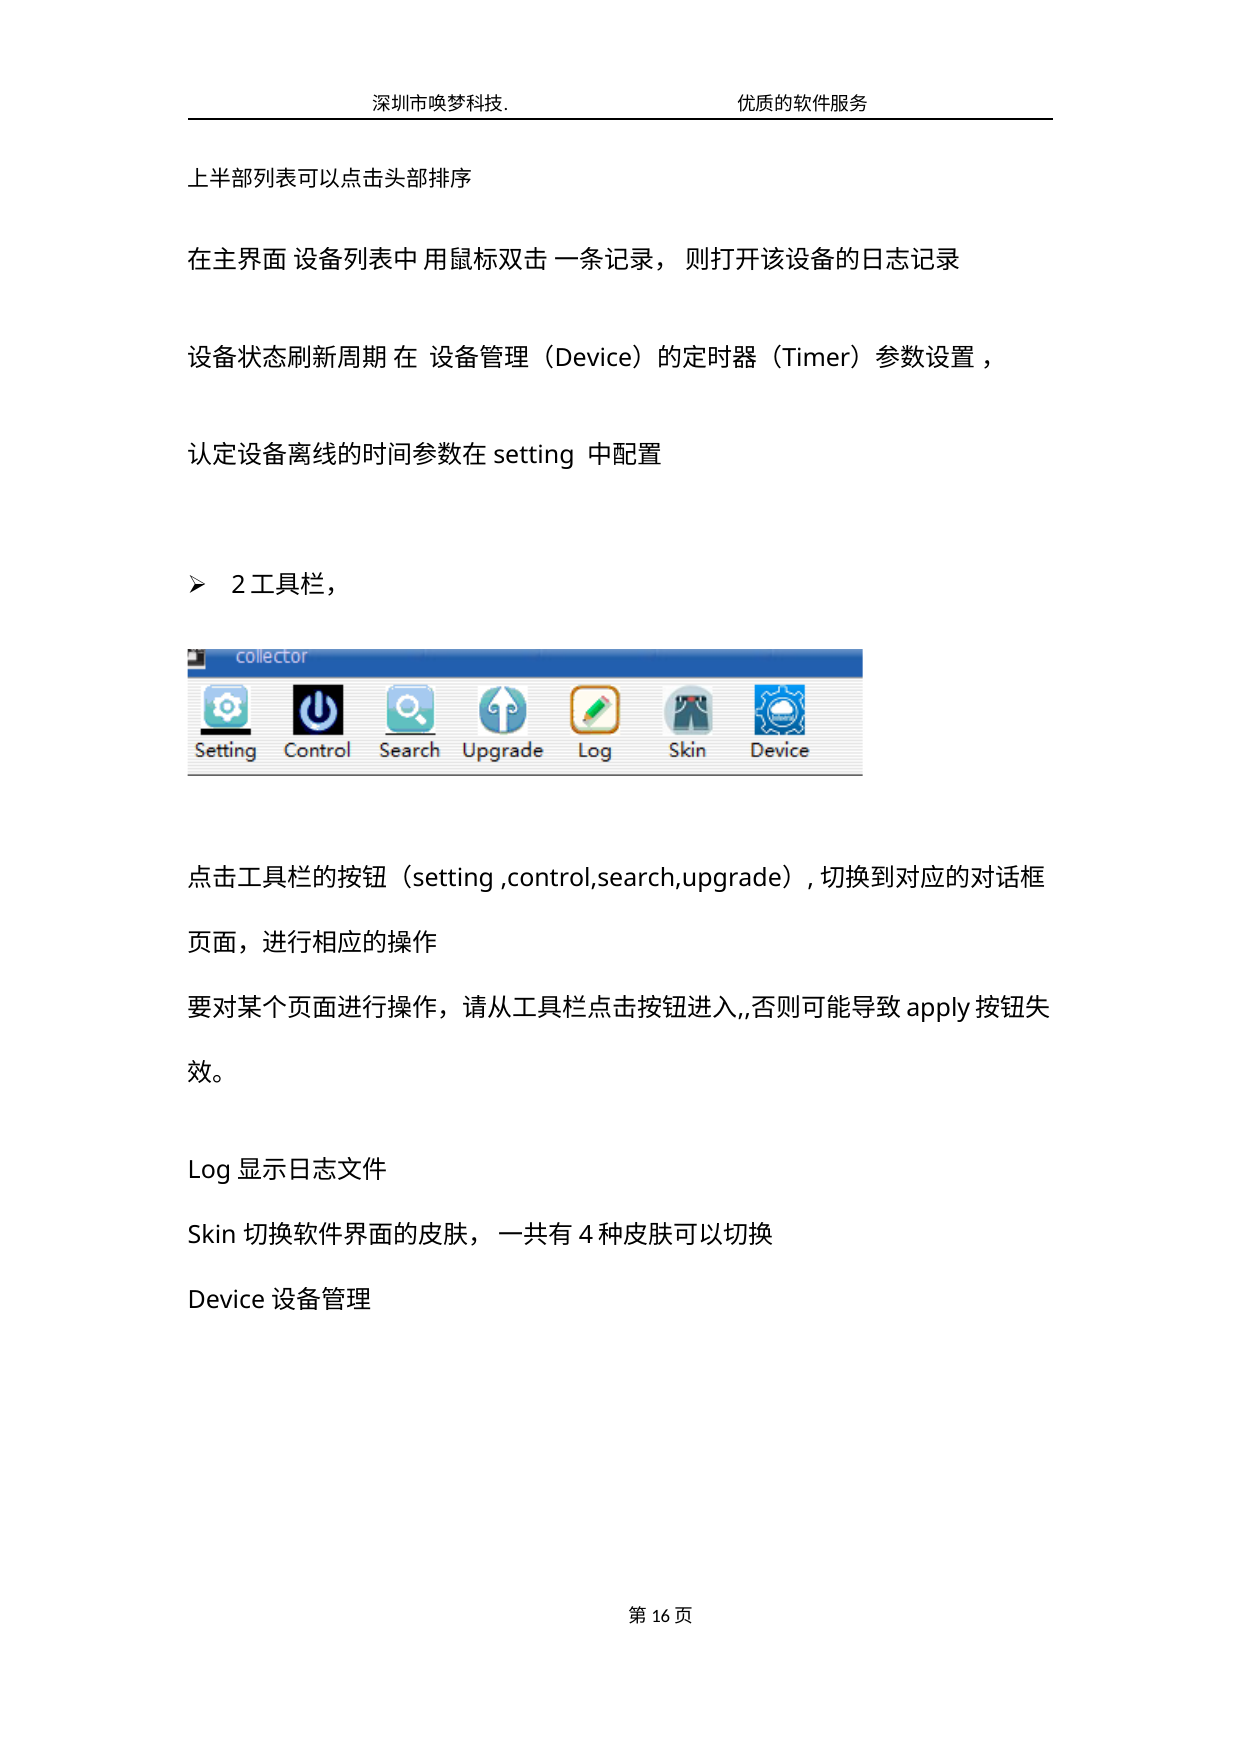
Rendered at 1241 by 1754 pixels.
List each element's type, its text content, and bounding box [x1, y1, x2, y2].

list 2工具栏， [187, 550, 1053, 615]
text 要对某个页面进行操作，请从工具栏点击按钮进入,,否则可能导致apply按钮失效。 [187, 973, 1053, 1103]
text Log 显示日志文件 [187, 1135, 1053, 1200]
text 认定设备离线的时间参数在 setting 中配置 [187, 420, 1053, 485]
text Device 设备管理 [187, 1265, 1053, 1330]
text 设备状态刷新周期 在 设备管理（Device）的定时器（Timer）参数设置 ， [187, 323, 1053, 388]
text Skin 切换软件界面的皮肤， 一共有4种皮肤可以切换 [187, 1200, 1053, 1265]
text 上半部列表可以点击头部排序 [187, 160, 1053, 193]
text 点击工具栏的按钮（setting ,control,search,upgrade）, 切换到对应的对话框页面，进行相应的操作 [187, 843, 1053, 973]
text 在主界面 设备列表中 用鼠标双击 一条记录， 则打开该设备的日志记录 [187, 225, 1053, 290]
picture [187, 649, 863, 776]
